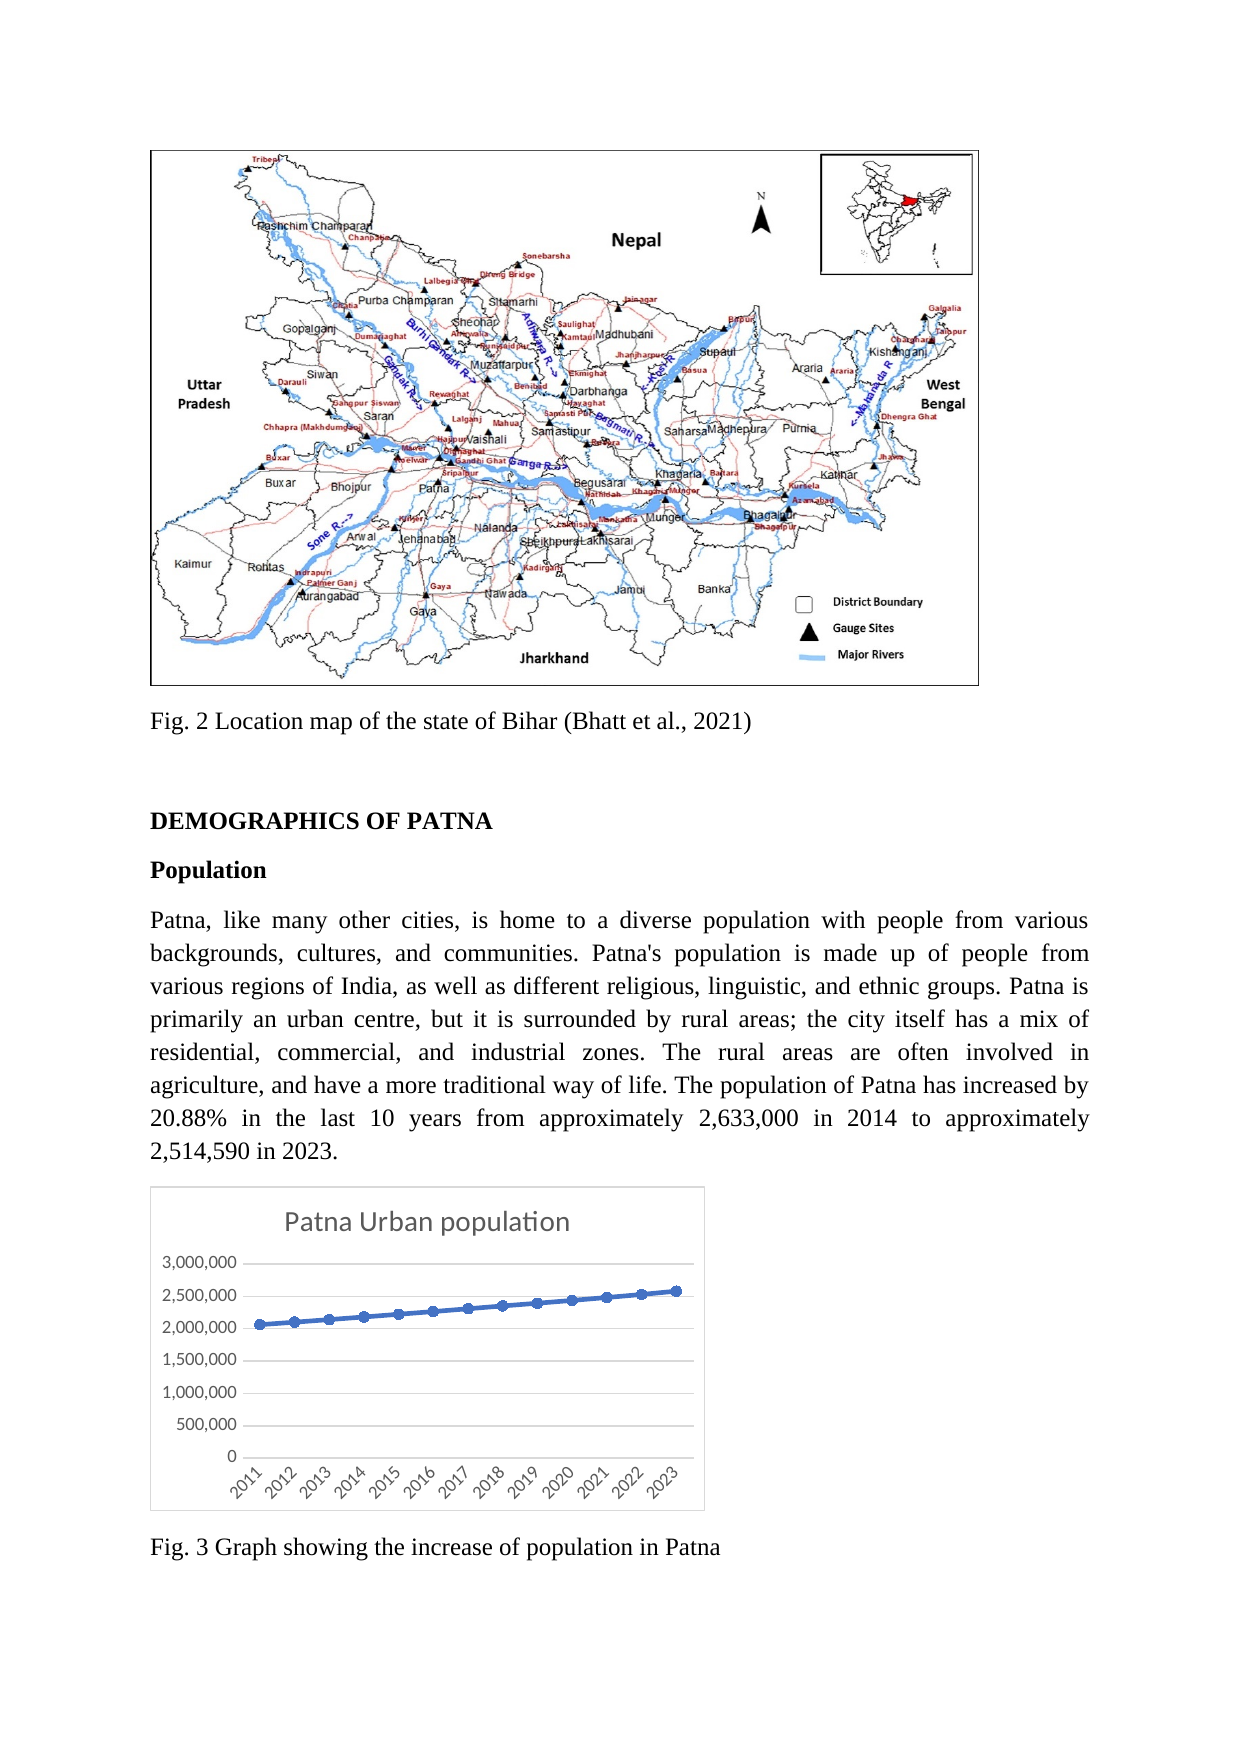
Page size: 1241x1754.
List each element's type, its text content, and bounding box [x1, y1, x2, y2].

text Population [150, 855, 1090, 884]
text Patna, like many other cities, is home to a diverse population with people from various backgrounds, cultures, and communities. Patna's population is made up of people from various regions of India, as well as different religious, linguistic, and ethnic groups. Patna is primarily an urban centre, but it is surrounded by rural areas; the city itself has a mix of residential, commercial, and industrial zones. The rural areas are often involved in agriculture, and have a more traditional way of life. The population of Patna has increased by 20.88% in the last 10 years from approximately 2,633,000 in 2014 to approximately 2,514,590 in 2023. [150, 905, 1090, 1165]
text DEMOGRAPHICS OF PATNA [150, 806, 1090, 834]
text Fig. 2 Location map of the state of Bihar (Bhatt et al., 2021) [150, 706, 1090, 735]
picture [150, 150, 979, 686]
text Fig. 3 Graph showing the increase of population in Patna [150, 1532, 1090, 1561]
